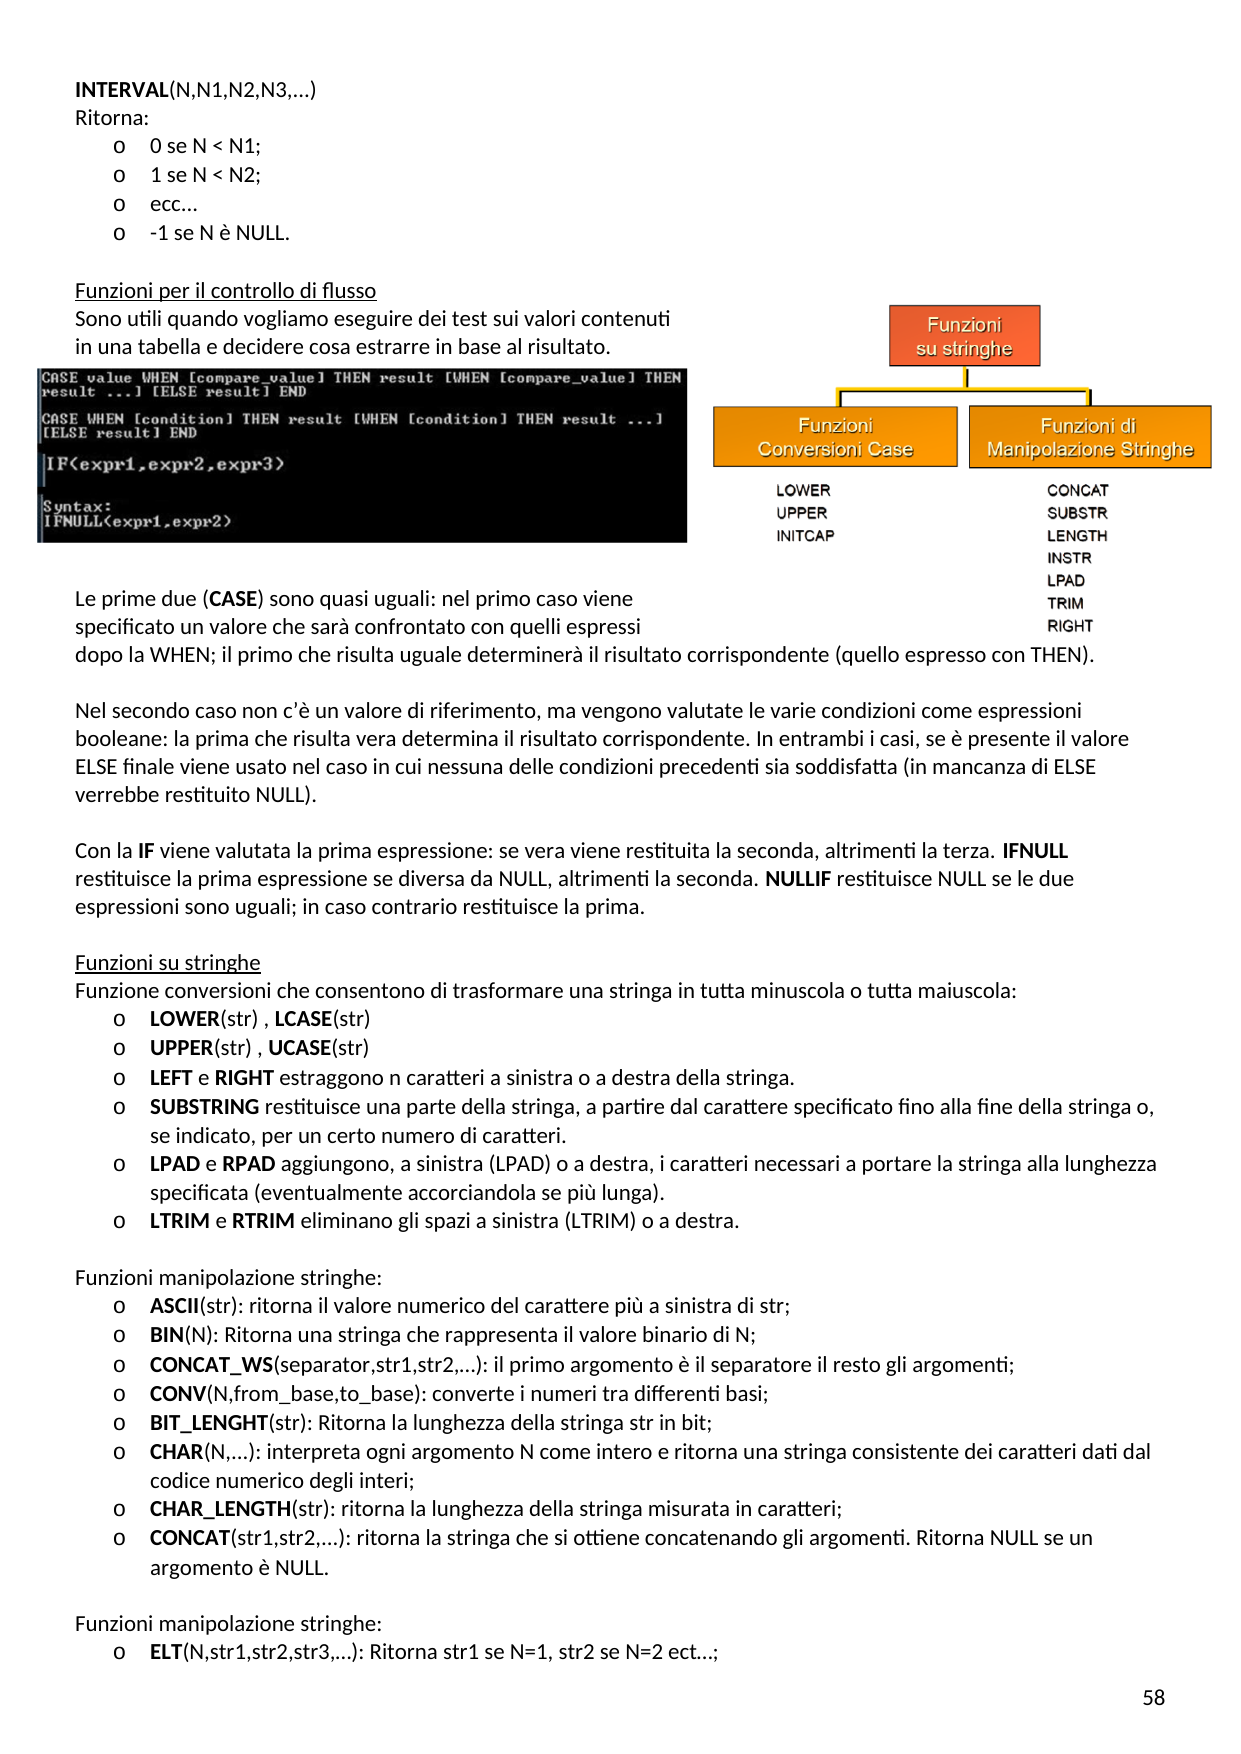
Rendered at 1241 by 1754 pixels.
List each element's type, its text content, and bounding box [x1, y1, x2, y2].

list -1 se N è NULL. [112, 218, 1165, 248]
list CONCAT_WS(separator,str1,str2,…): il primo argomento è il separatore il resto gli argomenti; [112, 1350, 1165, 1379]
list ecc... [112, 189, 1165, 218]
text Funzioni per il controllo di flusso [75, 276, 1165, 304]
text INTERVAL(N,N1,N2,N3,...) [75, 75, 1165, 103]
text Nel secondo caso non c’è un valore di riferimento, ma vengono valutate le varie condizioni come espressioni booleane: la prima che risulta vera determina il risultato corrispondente. In entrambi i casi, se è presente il valore ELSE finale viene usato nel caso in cui nessuna delle condizioni precedenti sia soddisfatta (in mancanza di ELSE verrebbe restituito NULL). [75, 696, 1165, 808]
text Con la IF viene valutata la prima espressione: se vera viene restituita la seconda, altrimenti la terza. IFNULL restituisce la prima espressione se diversa da NULL, altrimenti la seconda. NULLIF restituisce NULL se le due espressioni sono uguali; in caso contrario restituisce la prima. [75, 836, 1165, 920]
list 1 se N < N2; [112, 160, 1165, 189]
picture [28, 365, 694, 545]
text Sono utili quando vogliamo eseguire dei test sui valori contenuti in una tabella e decidere cosa estrarre in base al risultato. [75, 304, 706, 360]
list CHAR(N,...): interpreta ogni argomento N come intero e ritorna una stringa consistente dei caratteri dati dal codice numerico degli interi; [112, 1437, 1165, 1494]
text Ritorna: [75, 103, 1165, 131]
list ASCII(str): ritorna il valore numerico del carattere più a sinistra di str; [112, 1291, 1165, 1321]
list CONCAT(str1,str2,...): ritorna la stringa che si ottiene concatenando gli argomenti. Ritorna NULL se un argomento è NULL. [112, 1523, 1165, 1581]
text Funzioni su stringhe [75, 948, 1165, 976]
list ELT(N,str1,str2,str3,…): Ritorna str1 se N=1, str2 se N=2 ect…; [112, 1637, 1165, 1666]
list CONV(N,from_base,to_base): converte i numeri tra differenti basi; [112, 1379, 1165, 1408]
list UPPER(str) , UCASE(str) [112, 1033, 1165, 1063]
list LTRIM e RTRIM eliminano gli spazi a sinistra (LTRIM) o a destra. [112, 1206, 1165, 1235]
picture [706, 300, 1214, 634]
list LPAD e RPAD aggiungono, a sinistra (LPAD) o a destra, i caratteri necessari a portare la stringa alla lunghezza specificata (eventualmente accorciandola se più lunga). [112, 1149, 1165, 1206]
list 0 se N < N1; [112, 131, 1165, 160]
list SUBSTRING restituisce una parte della stringa, a partire dal carattere specificato fino alla fine della stringa o, se indicato, per un certo numero di caratteri. [112, 1092, 1165, 1149]
list BIN(N): Ritorna una stringa che rappresenta il valore binario di N; [112, 1321, 1165, 1350]
list CHAR_LENGTH(str): ritorna la lunghezza della stringa misurata in caratteri; [112, 1494, 1165, 1523]
text Le prime due (CASE) sono quasi uguali: nel primo caso viene specificato un valore che sarà confrontato con quelli espressi dopo la WHEN; il primo che risulta uguale determinerà il risultato corrispondente (quello espresso con THEN). [75, 584, 1165, 668]
text Funzioni manipolazione stringhe: [75, 1609, 1165, 1637]
text Funzione conversioni che consentono di trasformare una stringa in tutta minuscola o tutta maiuscola: [75, 976, 1165, 1004]
list LOWER(str) , LCASE(str) [112, 1004, 1165, 1033]
list LEFT e RIGHT estraggono n caratteri a sinistra o a destra della stringa. [112, 1063, 1165, 1092]
text Funzioni manipolazione stringhe: [75, 1263, 1165, 1291]
list BIT_LENGHT(str): Ritorna la lunghezza della stringa str in bit; [112, 1408, 1165, 1437]
